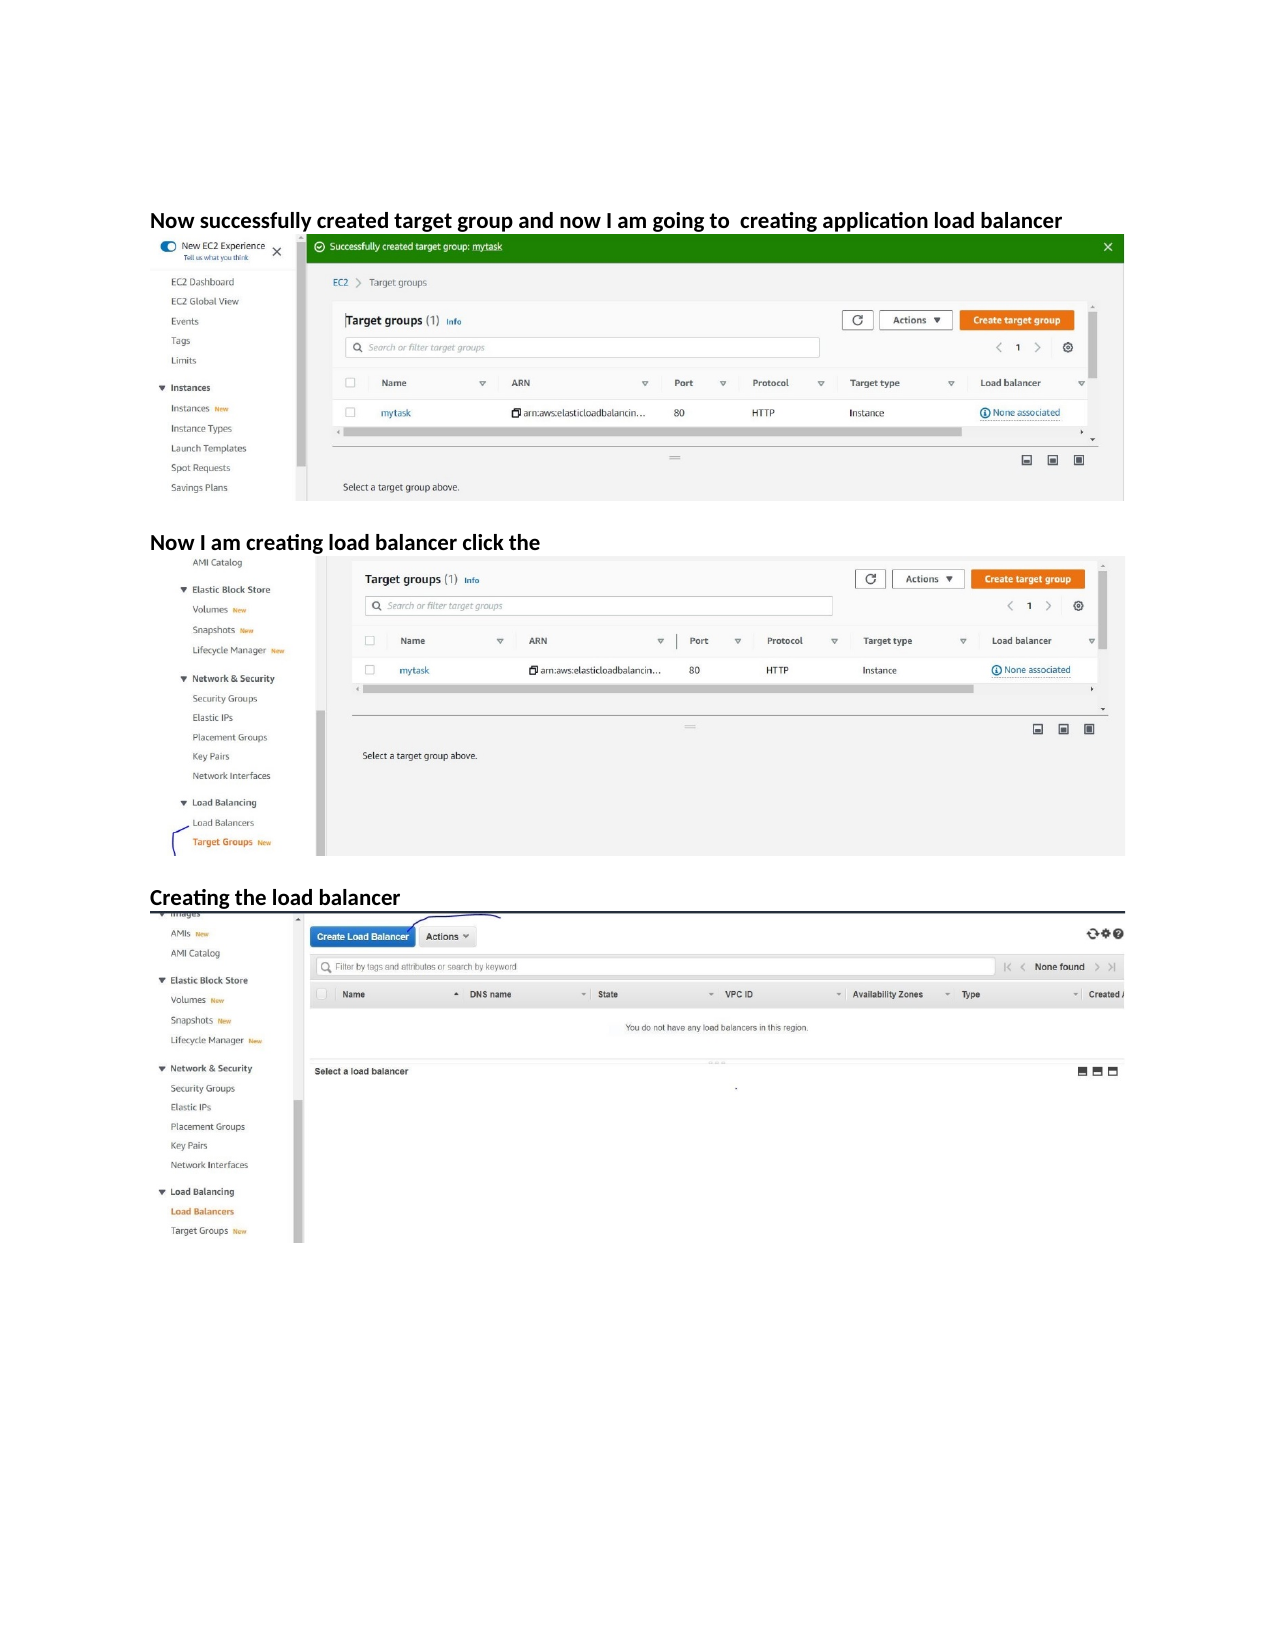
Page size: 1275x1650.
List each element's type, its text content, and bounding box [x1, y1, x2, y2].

text Now successfully created target group and now I am going to creating application load balancer [150, 206, 1125, 234]
picture [150, 234, 1125, 501]
picture [150, 911, 1125, 1243]
text Creating the load balancer [150, 883, 1125, 911]
picture [150, 556, 1125, 856]
text Now I am creating load balancer click the [150, 528, 1125, 556]
